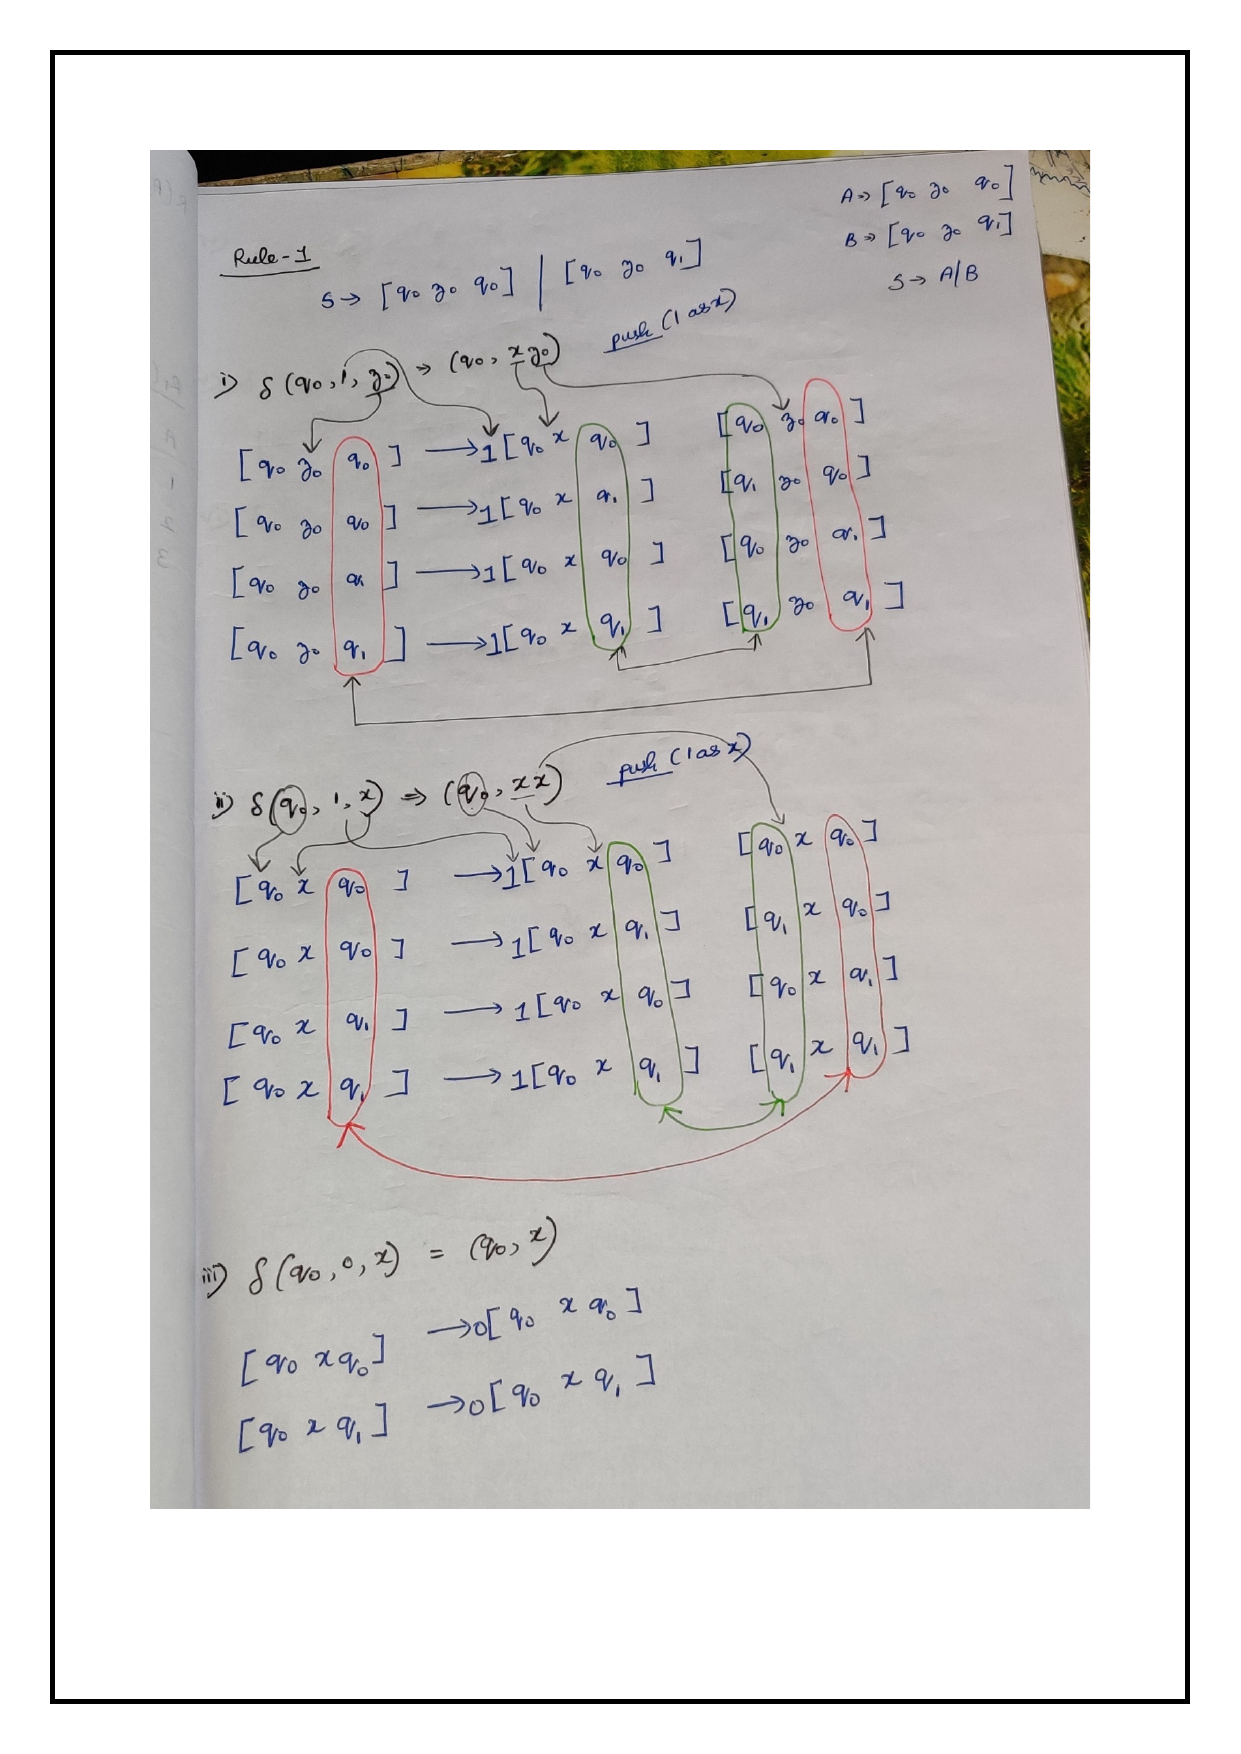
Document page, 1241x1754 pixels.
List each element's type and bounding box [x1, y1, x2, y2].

picture [150, 150, 1091, 1509]
